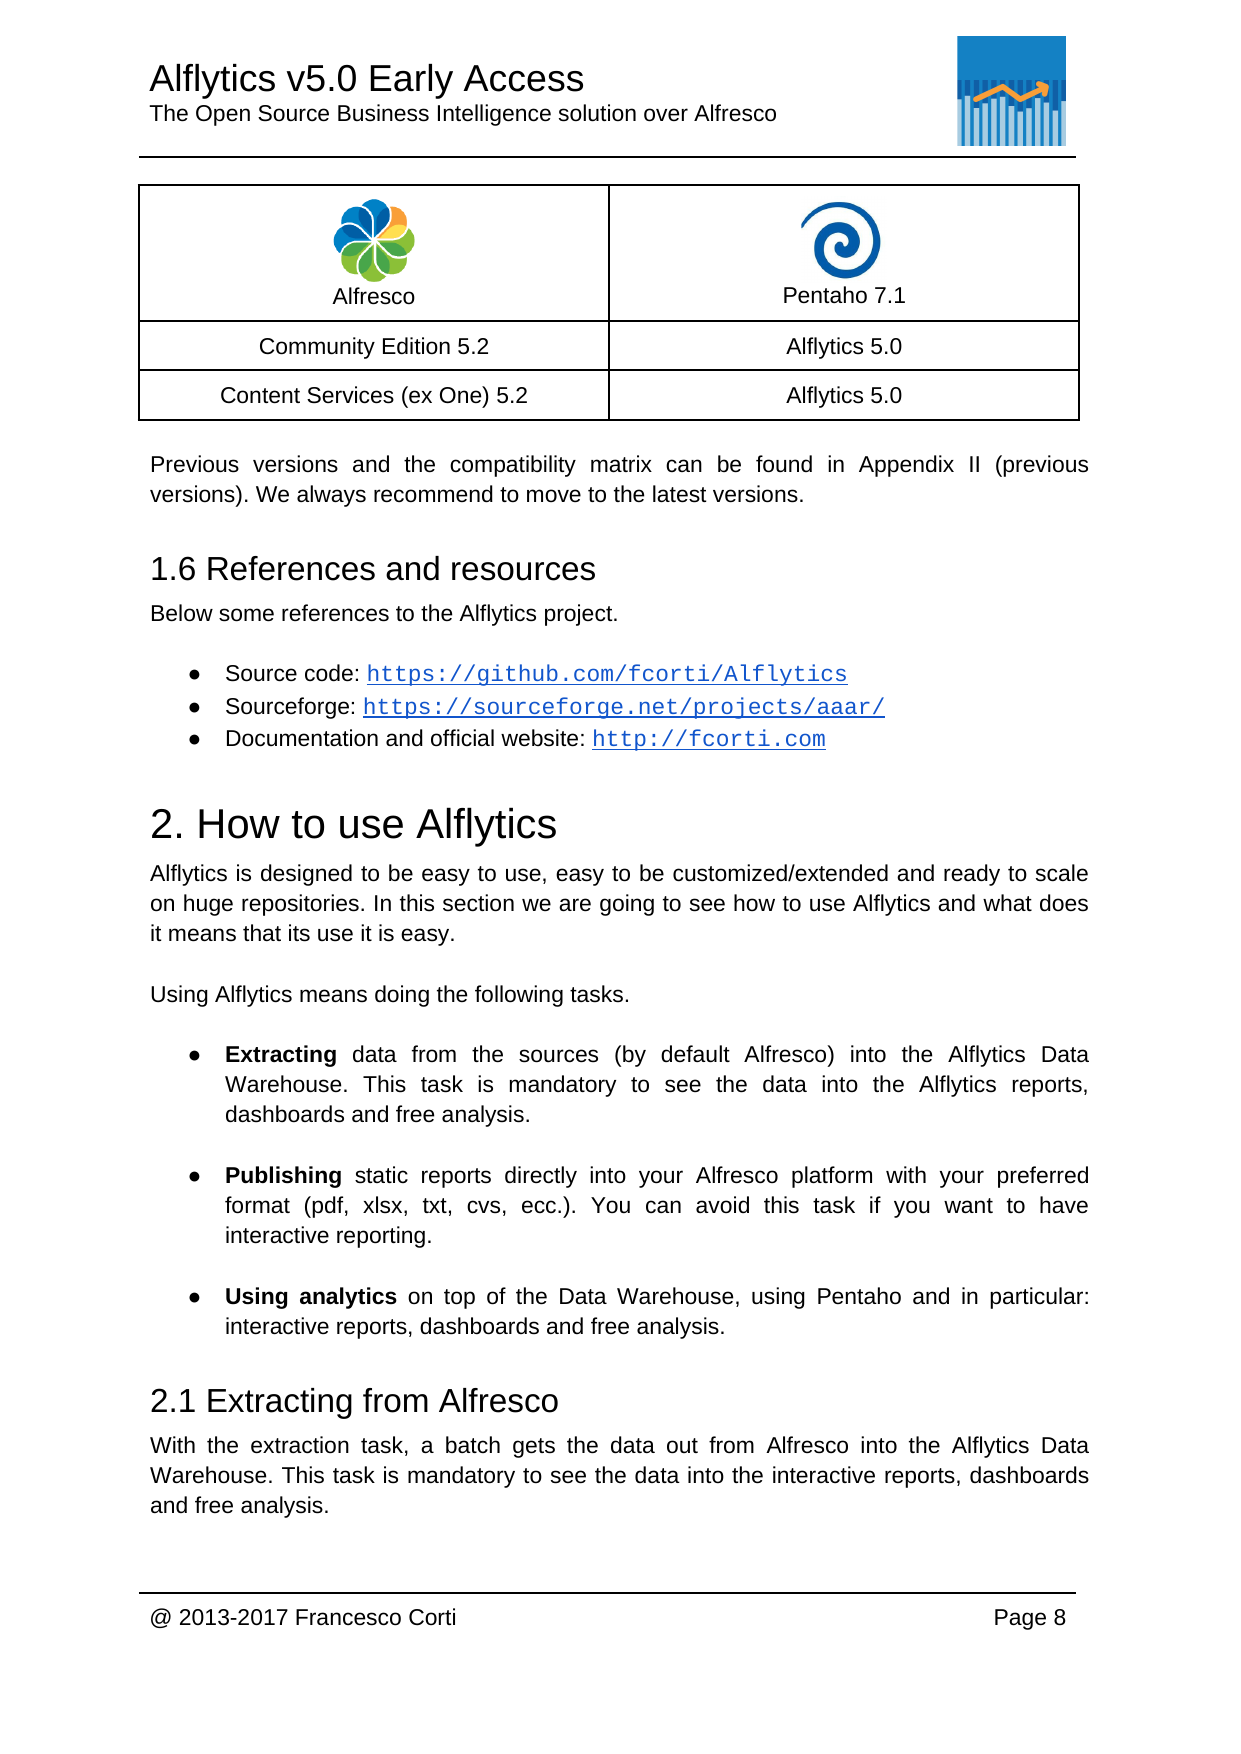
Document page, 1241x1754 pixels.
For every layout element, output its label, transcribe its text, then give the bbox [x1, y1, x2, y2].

text Previous versions and the compatibility matrix can be found in Appendix II (previous versions). We always recommend to move to the latest versions. [150, 451, 1090, 507]
table_cell Alflytics 5.0 [610, 371, 1078, 419]
list Sourceforge: https://sourceforge.net/projects/aaar/ [187, 693, 1090, 721]
list Extracting data from the sources (by default Alfresco) into the Alflytics Data Warehouse. This task is mandatory to see the data into the Alflytics reports, dashboards and free analysis. [187, 1041, 1090, 1128]
list Documentation and official website: http://fcorti.com [187, 725, 1090, 753]
table_cell Content Services (ex One) 5.2 [140, 371, 608, 419]
text Below some references to the Alflytics project. [150, 600, 1090, 626]
list Publishing static reports directly into your Alfresco platform with your preferred format (pdf, xlsx, txt, cvs, ecc.). You can avoid this task if you want to have interactive reporting. [187, 1162, 1090, 1249]
table_header Alfresco [140, 186, 608, 320]
table_cell Community Edition 5.2 [140, 322, 608, 369]
picture [331, 196, 417, 284]
text Using Alflytics means doing the following tasks. [150, 981, 1090, 1007]
subtitle 1.6 References and resources [150, 549, 1090, 587]
text With the extraction task, a batch gets the data out from Alfresco into the Alflytics Data Warehouse. This task is mandatory to see the data into the interactive reports, dashboards and free analysis. [150, 1432, 1090, 1518]
list Using analytics on top of the Data Warehouse, using Pentaho and in particular: interactive reports, dashboards and free analysis. [187, 1283, 1090, 1339]
table_header Pentaho 7.1 [610, 186, 1078, 320]
text Alflytics is designed to be easy to use, easy to be customized/extended and ready to scale on huge repositories. In this section we are going to see how to use Alflytics and what does it means that its use it is easy. [150, 860, 1090, 947]
table_cell Alflytics 5.0 [610, 322, 1078, 369]
list Source code: https://github.com/fcorti/Alflytics [187, 660, 1090, 688]
picture [801, 196, 888, 283]
picture [957, 36, 1066, 146]
subtitle 2.1 Extracting from Alfresco [150, 1381, 1090, 1419]
subtitle 2. How to use Alflytics [150, 799, 1090, 847]
